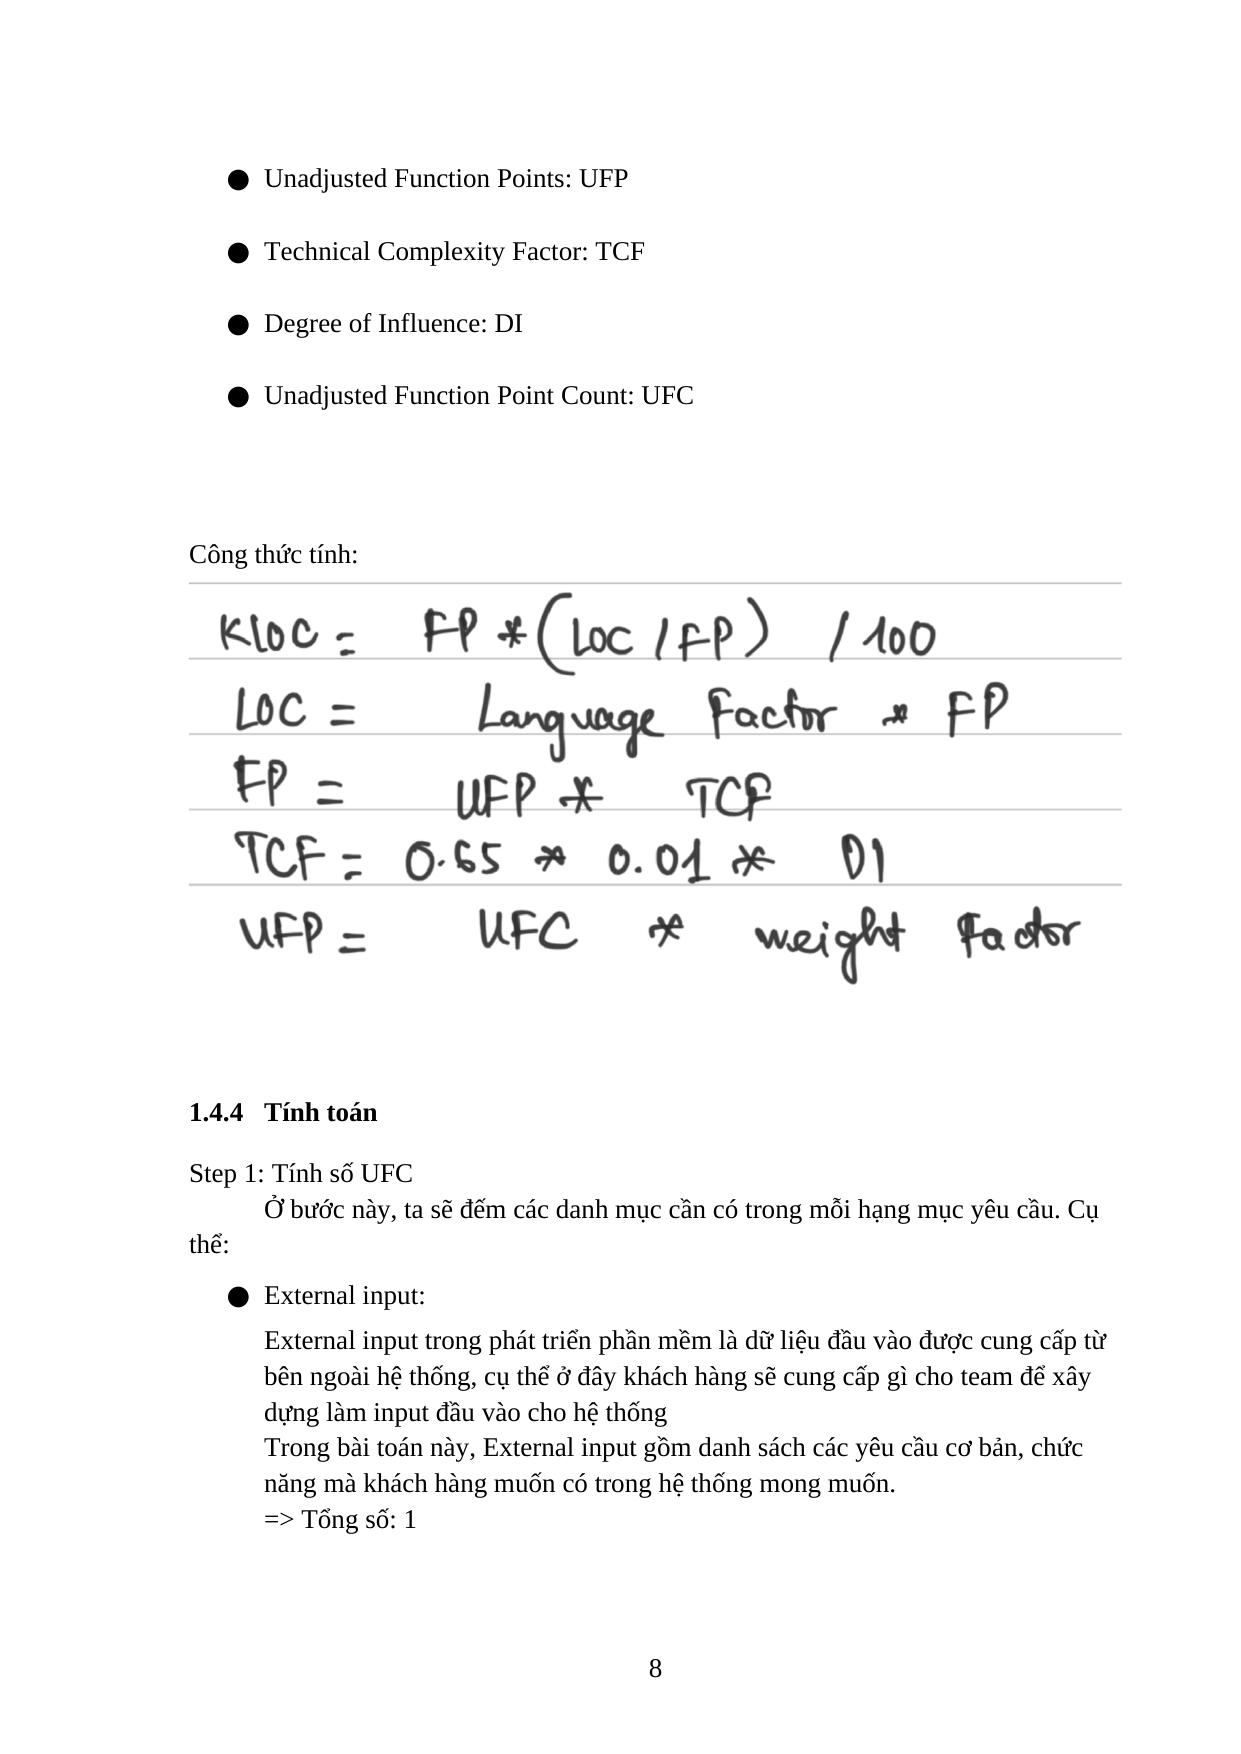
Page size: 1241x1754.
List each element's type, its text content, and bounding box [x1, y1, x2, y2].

text Step 1: Tính số UFC [189, 1157, 1122, 1188]
picture [188, 578, 1122, 1008]
text Ở bước này, ta sẽ đếm các danh mục cần có trong mỗi hạng mục yêu cầu. Cụ thể: [189, 1193, 1122, 1260]
list Degree of Influence: DI [226, 292, 1122, 347]
list External input: External input trong phát triển phần mềm là dữ liệu đầu vào được cung cấp từ bên ngoài hệ thống, cụ thể ở đây khách hàng sẽ cung cấp gì cho team để xây dựng làm input đầu vào cho hệ thống Trong bài toán này, External input gồm danh sách các yêu cầu cơ bản, chức năng mà khách hàng muốn có trong hệ thống mong muốn. => Tổng số: 1 [226, 1264, 1122, 1534]
subtitle Tính toán [189, 1096, 1122, 1127]
text Công thức tính: [189, 538, 1122, 569]
list Unadjusted Function Points: UFP [226, 148, 1122, 203]
list Technical Complexity Factor: TCF [226, 220, 1122, 275]
list Unadjusted Function Point Count: UFC [226, 364, 1122, 419]
